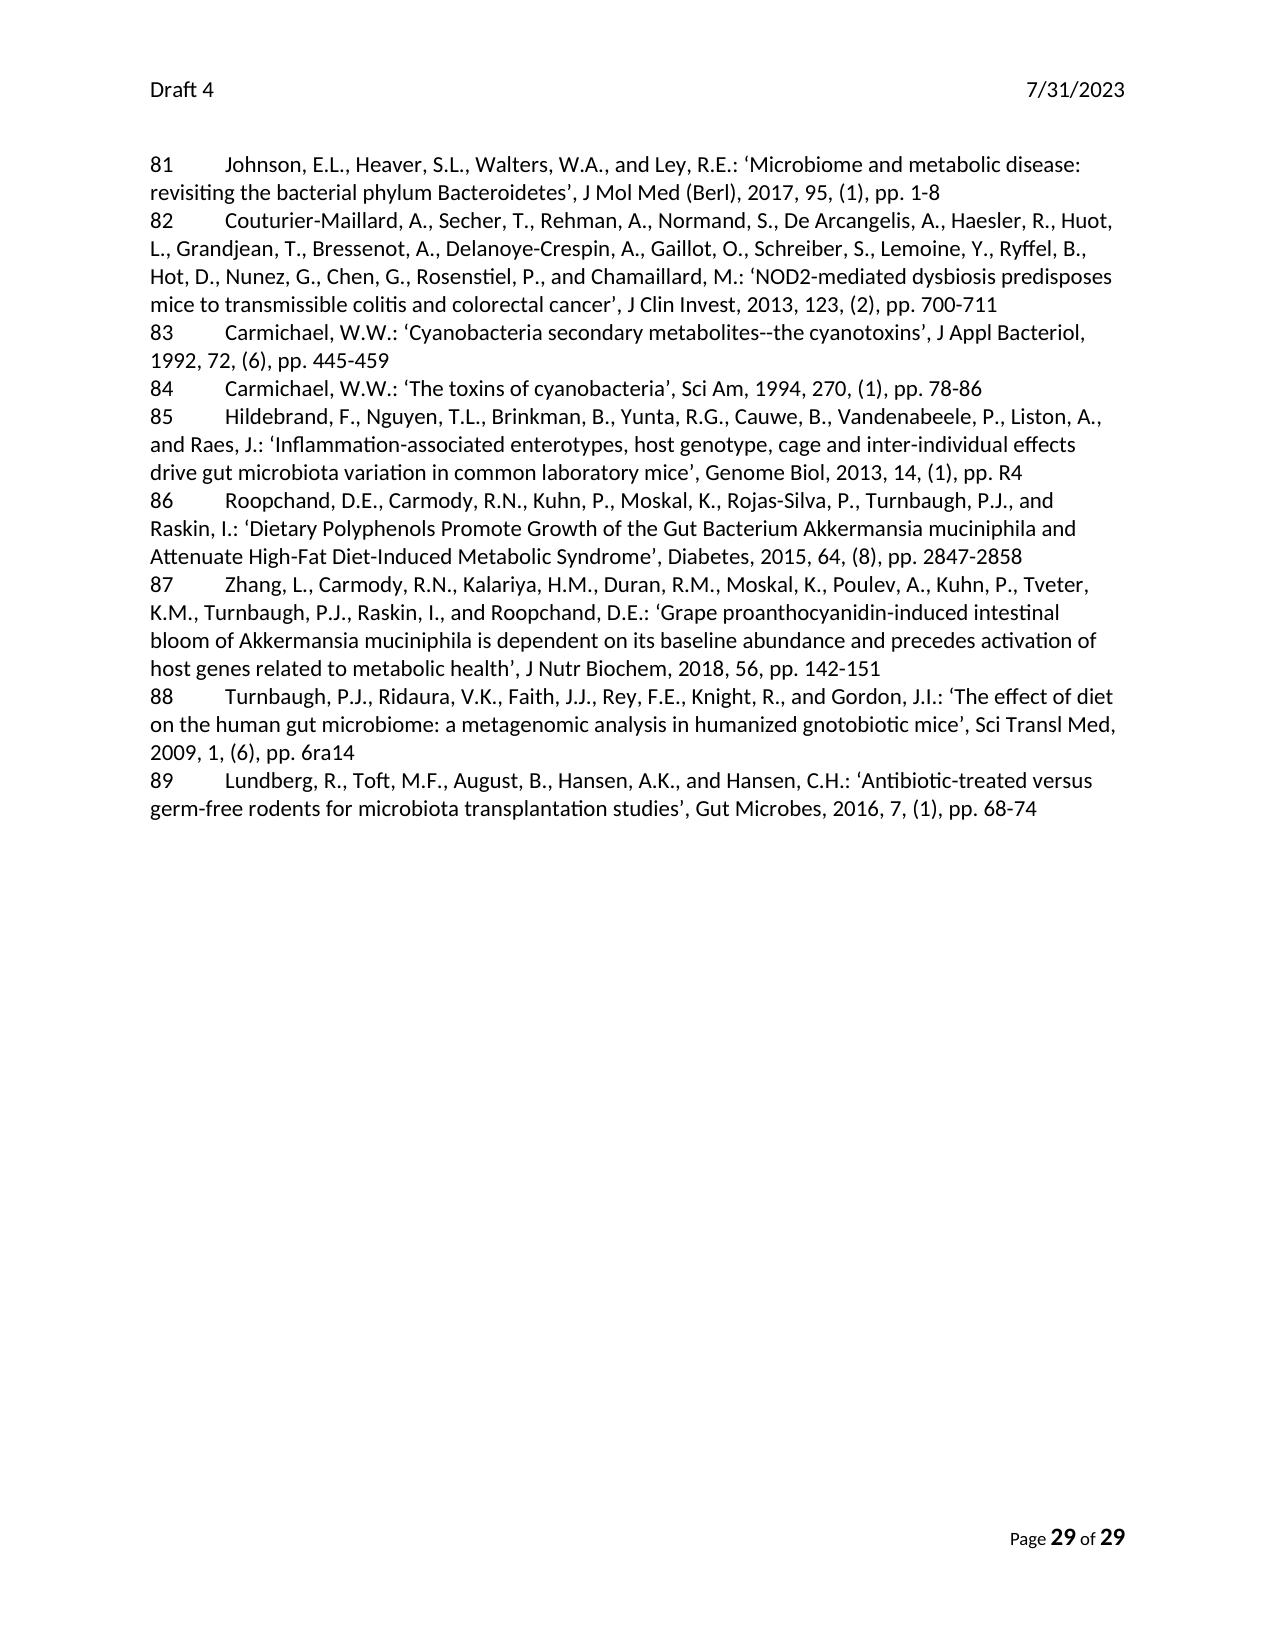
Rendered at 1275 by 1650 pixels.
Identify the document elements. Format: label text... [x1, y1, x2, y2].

text 88 Turnbaugh, P.J., Ridaura, V.K., Faith, J.J., Rey, F.E., Knight, R., and Gordon, J.I.: ‘The effect of diet on the human gut microbiome: a metagenomic analysis in humanized gnotobiotic mice’, Sci Transl Med, 2009, 1, (6), pp. 6ra14 [150, 682, 1125, 766]
text 85 Hildebrand, F., Nguyen, T.L., Brinkman, B., Yunta, R.G., Cauwe, B., Vandenabeele, P., Liston, A., and Raes, J.: ‘Inflammation-associated enterotypes, host genotype, cage and inter-individual effects drive gut microbiota variation in common laboratory mice’, Genome Biol, 2013, 14, (1), pp. R4 [150, 402, 1125, 486]
text 87 Zhang, L., Carmody, R.N., Kalariya, H.M., Duran, R.M., Moskal, K., Poulev, A., Kuhn, P., Tveter, K.M., Turnbaugh, P.J., Raskin, I., and Roopchand, D.E.: ‘Grape proanthocyanidin-induced intestinal bloom of Akkermansia muciniphila is dependent on its baseline abundance and precedes activation of host genes related to metabolic health’, J Nutr Biochem, 2018, 56, pp. 142-151 [150, 570, 1125, 682]
text 86 Roopchand, D.E., Carmody, R.N., Kuhn, P., Moskal, K., Rojas-Silva, P., Turnbaugh, P.J., and Raskin, I.: ‘Dietary Polyphenols Promote Growth of the Gut Bacterium Akkermansia muciniphila and Attenuate High-Fat Diet-Induced Metabolic Syndrome’, Diabetes, 2015, 64, (8), pp. 2847-2858 [150, 486, 1125, 570]
text 89 Lundberg, R., Toft, M.F., August, B., Hansen, A.K., and Hansen, C.H.: ‘Antibiotic-treated versus germ-free rodents for microbiota transplantation studies’, Gut Microbes, 2016, 7, (1), pp. 68-74 [150, 766, 1125, 822]
text 82 Couturier-Maillard, A., Secher, T., Rehman, A., Normand, S., De Arcangelis, A., Haesler, R., Huot, L., Grandjean, T., Bressenot, A., Delanoye-Crespin, A., Gaillot, O., Schreiber, S., Lemoine, Y., Ryffel, B., Hot, D., Nunez, G., Chen, G., Rosenstiel, P., and Chamaillard, M.: ‘NOD2-mediated dysbiosis predisposes mice to transmissible colitis and colorectal cancer’, J Clin Invest, 2013, 123, (2), pp. 700-711 [150, 206, 1125, 318]
text 84 Carmichael, W.W.: ‘The toxins of cyanobacteria’, Sci Am, 1994, 270, (1), pp. 78-86 [150, 374, 1125, 402]
text 81 Johnson, E.L., Heaver, S.L., Walters, W.A., and Ley, R.E.: ‘Microbiome and metabolic disease: revisiting the bacterial phylum Bacteroidetes’, J Mol Med (Berl), 2017, 95, (1), pp. 1-8 [150, 150, 1125, 206]
text 83 Carmichael, W.W.: ‘Cyanobacteria secondary metabolites--the cyanotoxins’, J Appl Bacteriol, 1992, 72, (6), pp. 445-459 [150, 318, 1125, 374]
